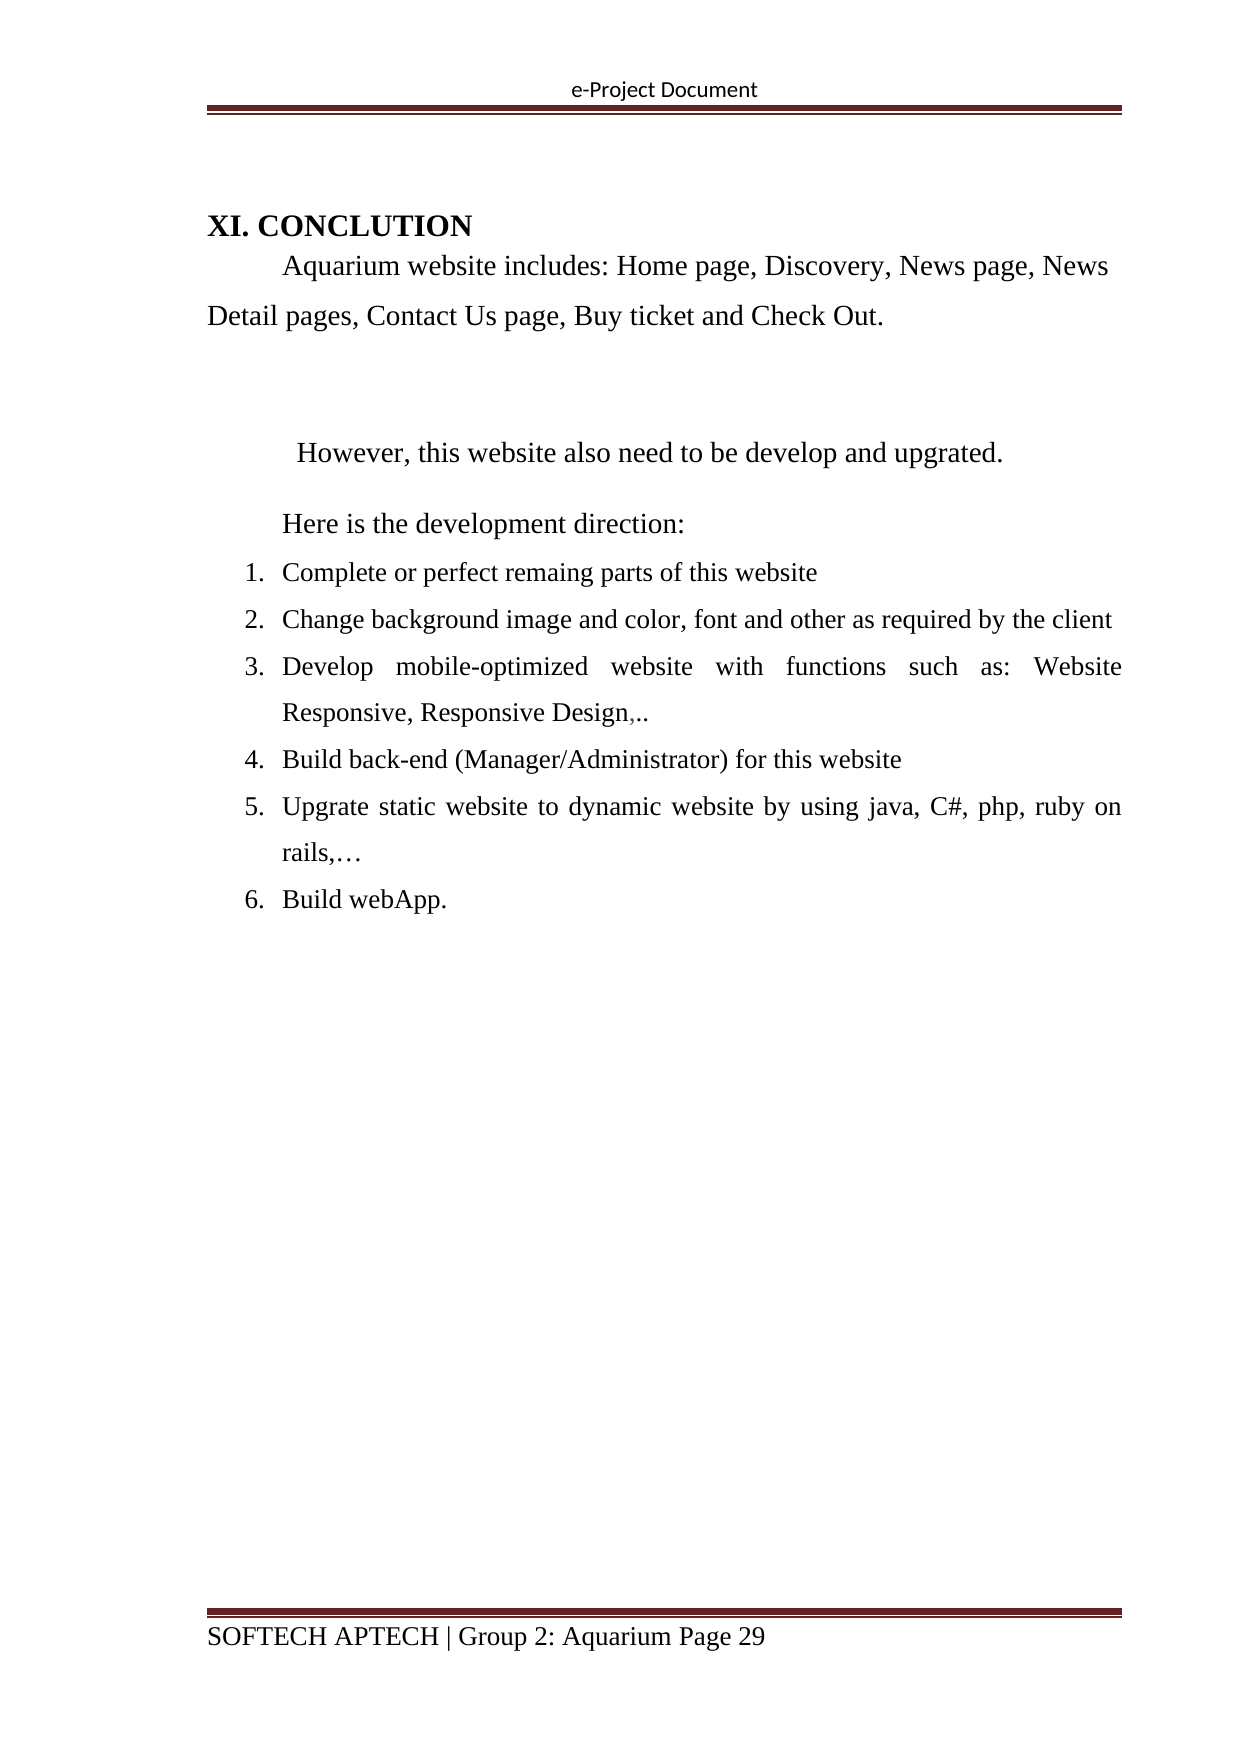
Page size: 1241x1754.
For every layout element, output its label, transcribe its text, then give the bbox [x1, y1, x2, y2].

list Build back-end (Manager/Administrator) for this website [244, 743, 1122, 774]
list Build webApp. [244, 883, 1122, 914]
list Complete or perfect remaing parts of this website [244, 557, 1122, 588]
list Develop mobile-optimized website with functions such as: Website Responsive, Responsive Design,.. [244, 650, 1122, 728]
text Aquarium website includes: Home page, Discovery, News page, News Detail pages, Contact Us page, Buy ticket and Check Out. [207, 248, 1122, 332]
text However, this website also need to be develop and upgrated. [207, 435, 1122, 469]
list Here is the development direction: [282, 506, 1122, 540]
subtitle XI. CONCLUTION [207, 207, 1122, 243]
list Upgrate static website to dynamic website by using java, C#, php, ruby on rails,… [244, 790, 1122, 868]
list Change background image and color, font and other as required by the client [244, 603, 1122, 634]
